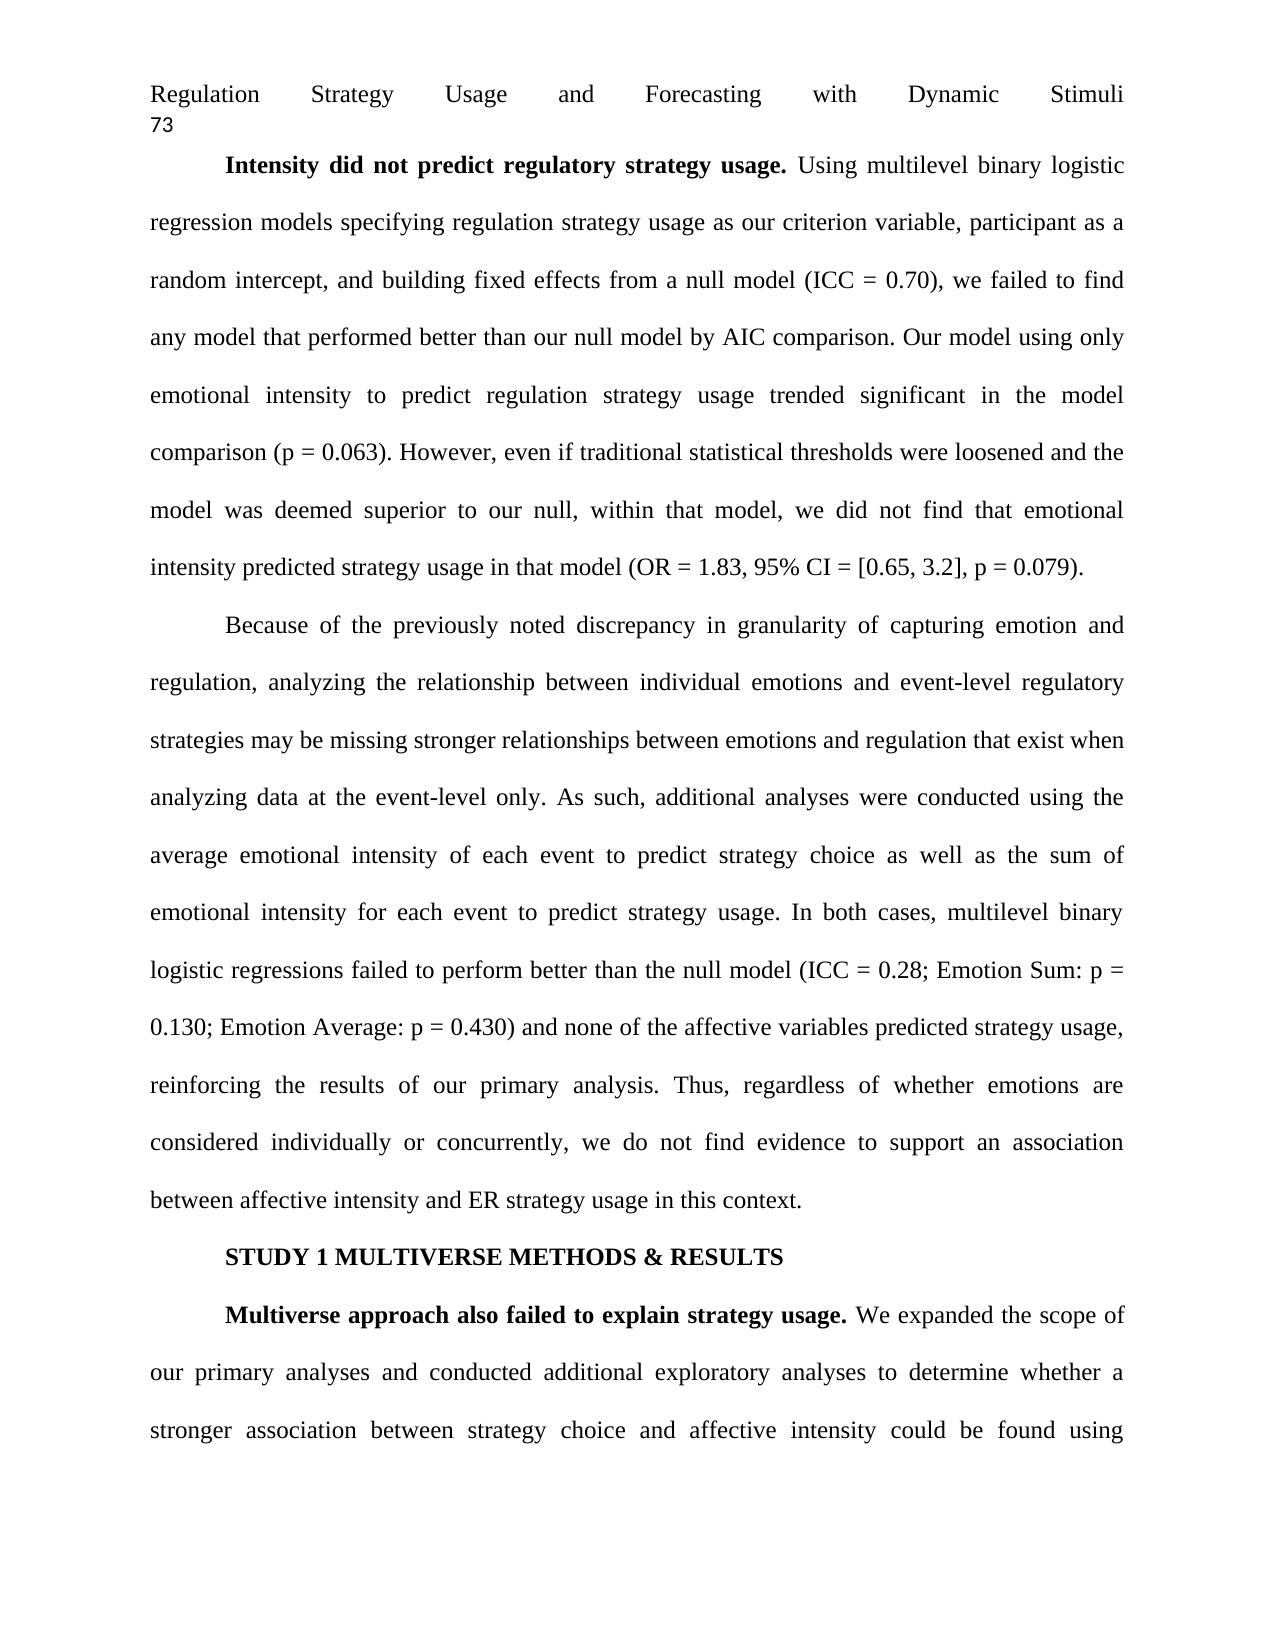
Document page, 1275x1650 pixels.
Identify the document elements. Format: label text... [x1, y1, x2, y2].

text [150, 1300, 1125, 1444]
text Because of the previously noted discrepancy in granularity of capturing emotion and regulation, analyzing the relationship between individual emotions and event-level regulatory strategies may be missing stronger relationships between emotions and regulation that exist when analyzing data at the event-level only. As such, additional analyses were conducted using the average emotional intensity of each event to predict strategy choice as well as the sum of emotional intensity for each event to predict strategy usage. In both cases, multilevel binary logistic regressions failed to perform better than the null model (ICC = 0.28; Emotion Sum: p = 0.130; Emotion Average: p = 0.430) and none of the affective variables predicted strategy usage, reinforcing the results of our primary analysis. Thus, regardless of whether emotions are considered individually or concurrently, we do not find evidence to support an association between affective intensity and ER strategy usage in this context. [150, 610, 1125, 1214]
text Intensity did not predict regulatory strategy usage. Using multilevel binary logistic regression models specifying regulation strategy usage as our criterion variable, participant as a random intercept, and building fixed effects from a null model (ICC = 0.70), we failed to find any model that performed better than our null model by AIC comparison. Our model using only emotional intensity to predict regulation strategy usage trended significant in the model comparison (p = 0.063). However, even if traditional statistical thresholds were loosened and the model was deemed superior to our null, within that model, we did not find that emotional intensity predicted strategy usage in that model (OR = 1.83, 95% CI = [0.65, 3.2], p = 0.079). [150, 150, 1125, 581]
text STUDY 1 MULTIVERSE METHODS & RESULTS [150, 1242, 1125, 1271]
